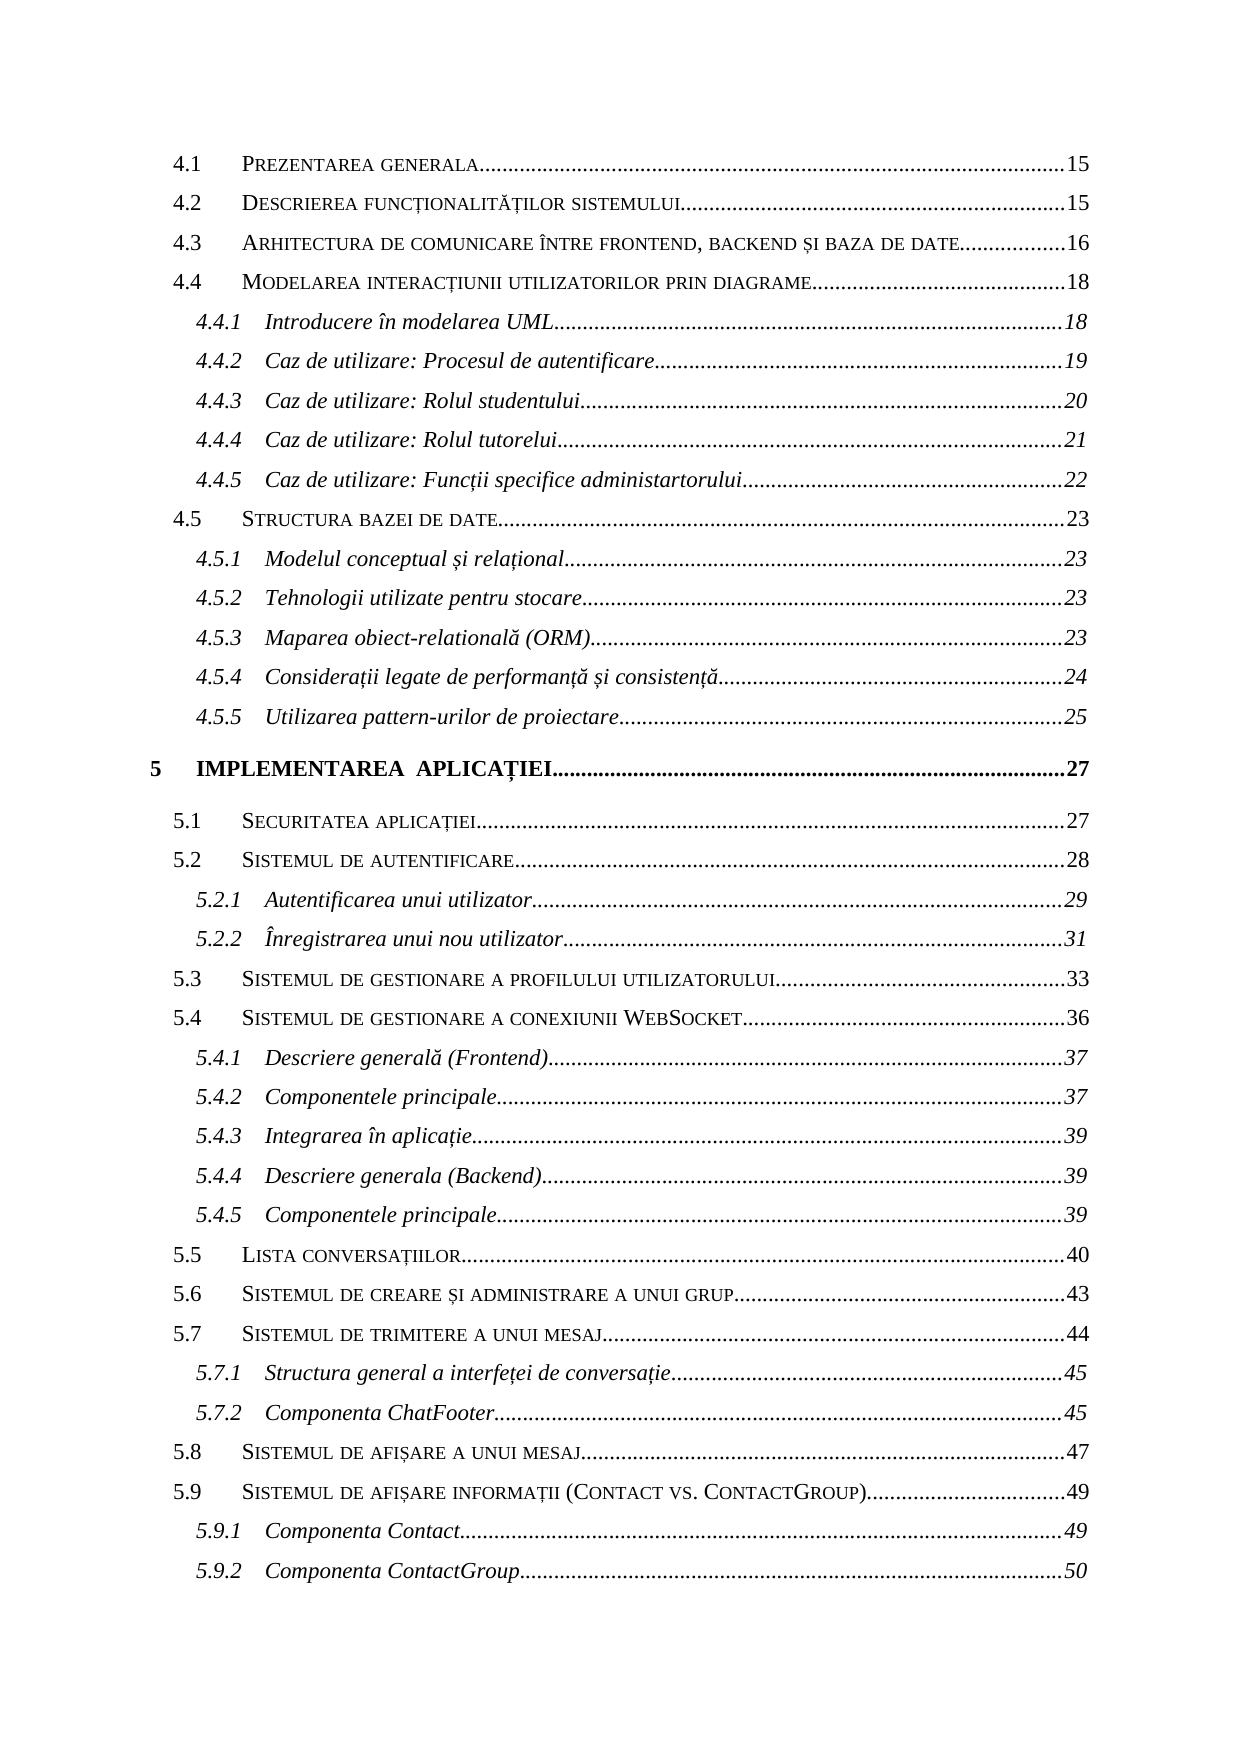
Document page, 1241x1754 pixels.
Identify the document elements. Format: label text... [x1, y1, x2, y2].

text 5.6 Sistemul de creare și administrare a unui grup 43 [173, 1280, 1090, 1307]
text 5 IMPLEMENTAREA APLICAȚIEI 27 [150, 755, 1090, 781]
text 5.9 Sistemul de afișare informații (Contact vs. ContactGroup) 49 [173, 1478, 1090, 1504]
text 4.5.3 Maparea obiect-relatională (ORM) 23 [196, 624, 1090, 650]
text 5.1 Securitatea aplicației 27 [173, 807, 1090, 833]
text 4.4.4 Caz de utilizare: Rolul tutorelui 21 [196, 426, 1090, 453]
text 4.5.2 Tehnologii utilizate pentru stocare 23 [196, 584, 1090, 611]
text 4.4.5 Caz de utilizare: Funcții specifice administartorului 22 [196, 466, 1090, 492]
text 4.4.1 Introducere în modelarea UML 18 [196, 308, 1090, 334]
text 5.7.2 Componenta ChatFooter 45 [196, 1399, 1090, 1425]
text 5.4.3 Integrarea în aplicație 39 [196, 1122, 1090, 1149]
text 5.9.2 Componenta ContactGroup 50 [196, 1557, 1090, 1583]
text 4.4.2 Caz de utilizare: Procesul de autentificare 19 [196, 347, 1090, 374]
text 4.3 Arhitectura de comunicare între frontend, backend și baza de date 16 [173, 229, 1090, 255]
text 5.7 Sistemul de trimitere a unui mesaj 44 [173, 1320, 1090, 1346]
text 4.2 Descrierea funcționalităților sistemului 15 [173, 189, 1090, 216]
text 4.5.5 Utilizarea pattern-urilor de proiectare 25 [196, 703, 1090, 729]
text 5.2.1 Autentificarea unui utilizator 29 [196, 886, 1090, 912]
text 5.4.4 Descriere generala (Backend) 39 [196, 1162, 1090, 1188]
text 5.8 Sistemul de afișare a unui mesaj 47 [173, 1438, 1090, 1465]
text 4.1 Prezentarea generala 15 [173, 150, 1090, 176]
text 4.5.1 Modelul conceptual și relațional 23 [196, 545, 1090, 571]
text 5.2 Sistemul de autentificare 28 [173, 846, 1090, 872]
text 4.4.3 Caz de utilizare: Rolul studentului 20 [196, 387, 1090, 413]
text 5.2.2 Înregistrarea unui nou utilizator 31 [196, 925, 1090, 951]
text 5.4.2 Componentele principale 37 [196, 1083, 1090, 1109]
text 4.4 Modelarea interacțiunii utilizatorilor prin diagrame 18 [173, 268, 1090, 295]
text 5.5 Lista conversațiilor 40 [173, 1241, 1090, 1267]
text 4.5 Structura bazei de date 23 [173, 505, 1090, 532]
text 5.4.5 Componentele principale 39 [196, 1201, 1090, 1228]
text 5.4.1 Descriere generală (Frontend) 37 [196, 1043, 1090, 1070]
text 5.9.1 Componenta Contact 49 [196, 1517, 1090, 1544]
text 5.4 Sistemul de gestionare a conexiunii WebSocket 36 [173, 1004, 1090, 1030]
text 4.5.4 Considerații legate de performanță și consistență 24 [196, 663, 1090, 689]
text 5.7.1 Structura general a interfeței de conversație 45 [196, 1359, 1090, 1386]
text 5.3 Sistemul de gestionare a profilului utilizatorului 33 [173, 964, 1090, 991]
